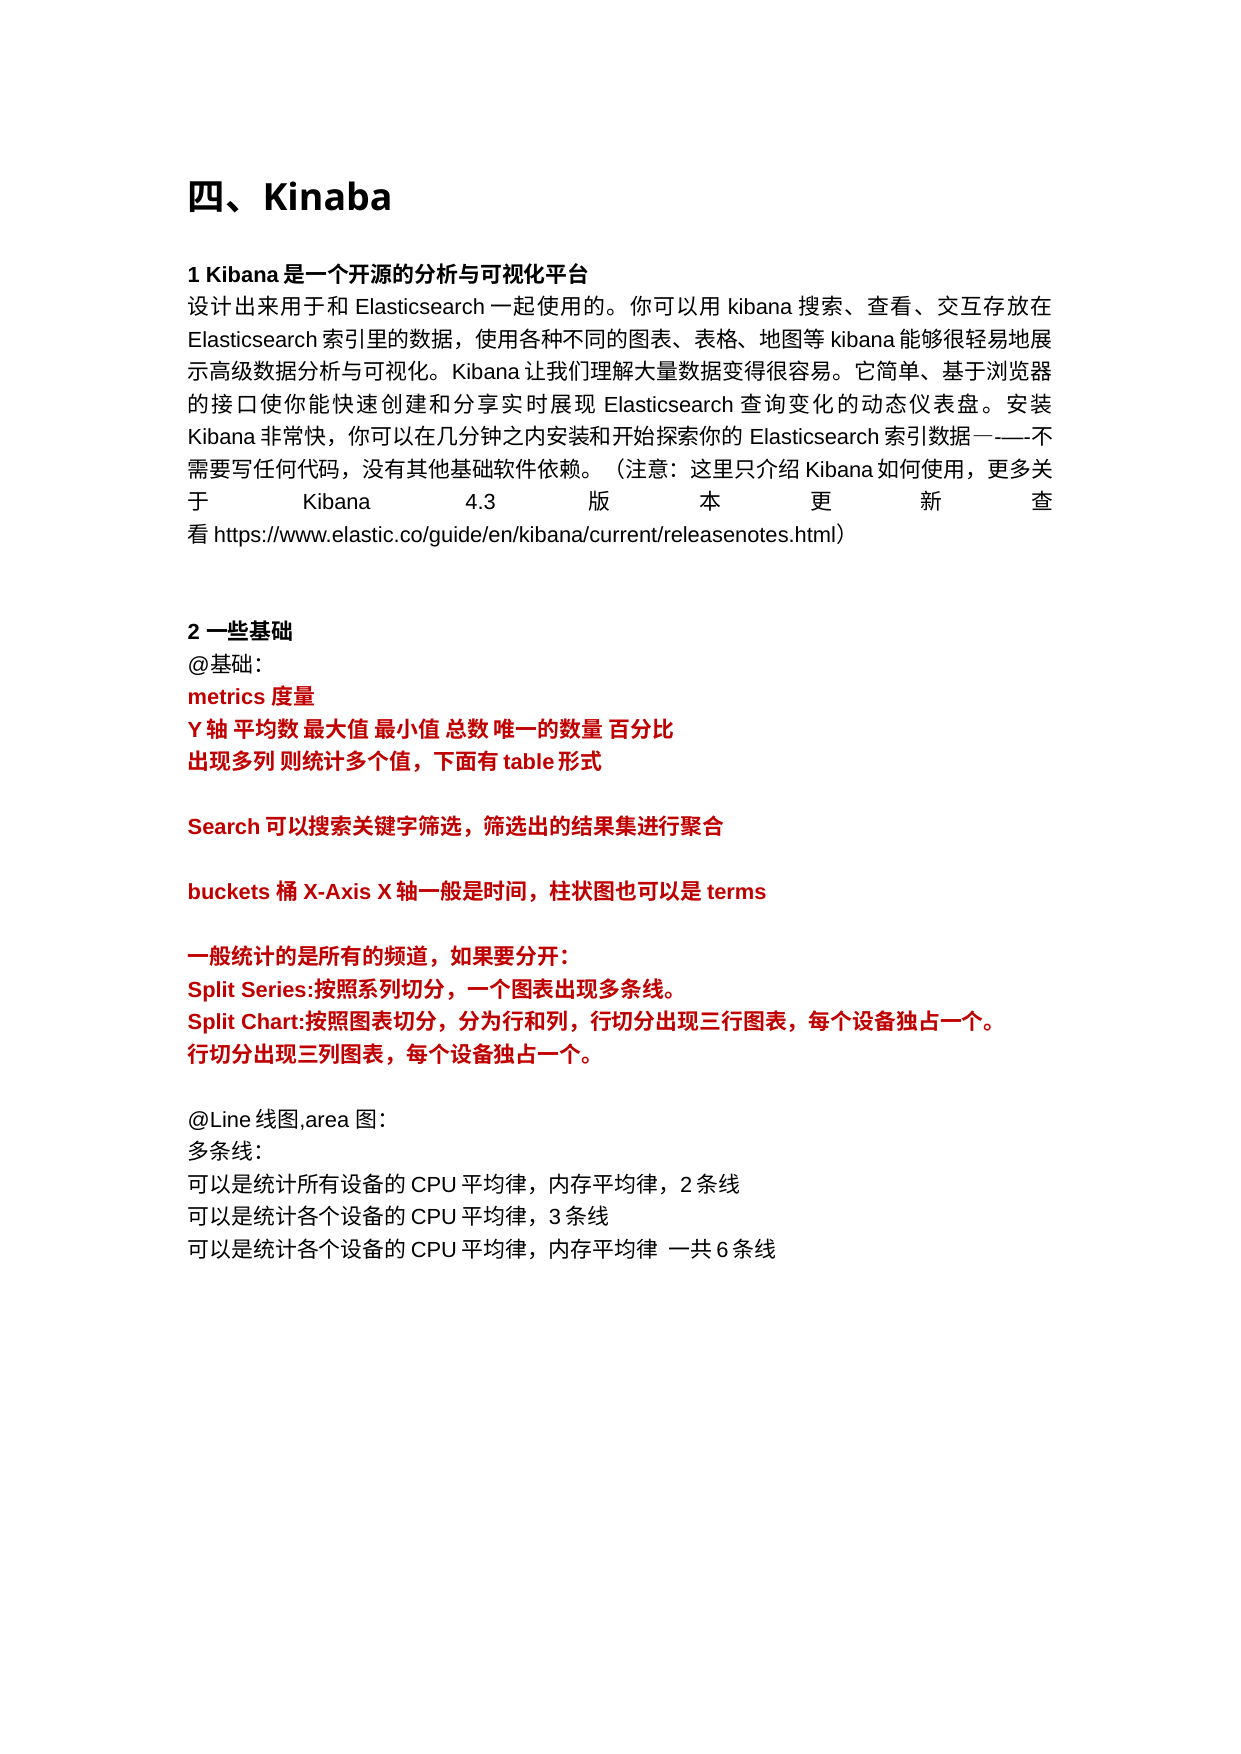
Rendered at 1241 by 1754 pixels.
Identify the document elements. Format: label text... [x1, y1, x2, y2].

list Split Chart:按照图表切分，分为行和列，行切分出现三行图表，每个设备独占一个。 [187, 1004, 1053, 1036]
list 可以是统计各个设备的CPU平均律，内存平均律 一共6条线 [187, 1231, 1053, 1264]
list 设计出来用于和Elasticsearch一起使用的。你可以用kibana搜索、查看、交互存放在Elasticsearch索引里的数据，使用各种不同的图表、表格、地图等kibana能够很轻易地展示高级数据分析与可视化。Kibana让我们理解大量数据变得很容易。它简单、基于浏览器的接口使你能快速创建和分享实时展现Elasticsearch查询变化的动态仪表盘。安装Kibana非常快，你可以在几分钟之内安装和开始探索你的Elasticsearch索引数据—-—-不需要写任何代码，没有其他基础软件依赖。（注意：这里只介绍Kibana如何使用，更多关于Kibana 4.3版本更新查看https://www.elastic.co/guide/en/kibana/current/releasenotes.html） [187, 289, 1053, 549]
list buckets 桶 X-Axis X轴一般是时间，柱状图也可以是terms [187, 874, 1053, 906]
list 出现多列 则统计多个值，下面有table形式 [187, 744, 1053, 776]
list 1 Kibana是一个开源的分析与可视化平台 [187, 256, 1053, 289]
list 多条线： [187, 1134, 1053, 1166]
list 行切分出现三列图表，每个设备独占一个。 [187, 1036, 1053, 1069]
list Y轴 平均数 最大值 最小值 总数 唯一的数量 百分比 [187, 711, 1053, 744]
list @Line线图,area 图： [187, 1101, 1053, 1134]
list Split Series:按照系列切分，一个图表出现多条线。 [187, 971, 1053, 1004]
list 一般统计的是所有的频道，如果要分开： [187, 939, 1053, 971]
list @基础： [187, 646, 1053, 679]
subtitle 四、Kinaba [187, 162, 1053, 227]
list 2 一些基础 [187, 614, 1053, 646]
list 可以是统计所有设备的CPU平均律，内存平均律，2条线 [187, 1166, 1053, 1199]
list Search可以搜索关键字筛选，筛选出的结果集进行聚合 [187, 809, 1053, 841]
list 可以是统计各个设备的CPU平均律，3条线 [187, 1199, 1053, 1231]
list metrics 度量 [187, 679, 1053, 711]
